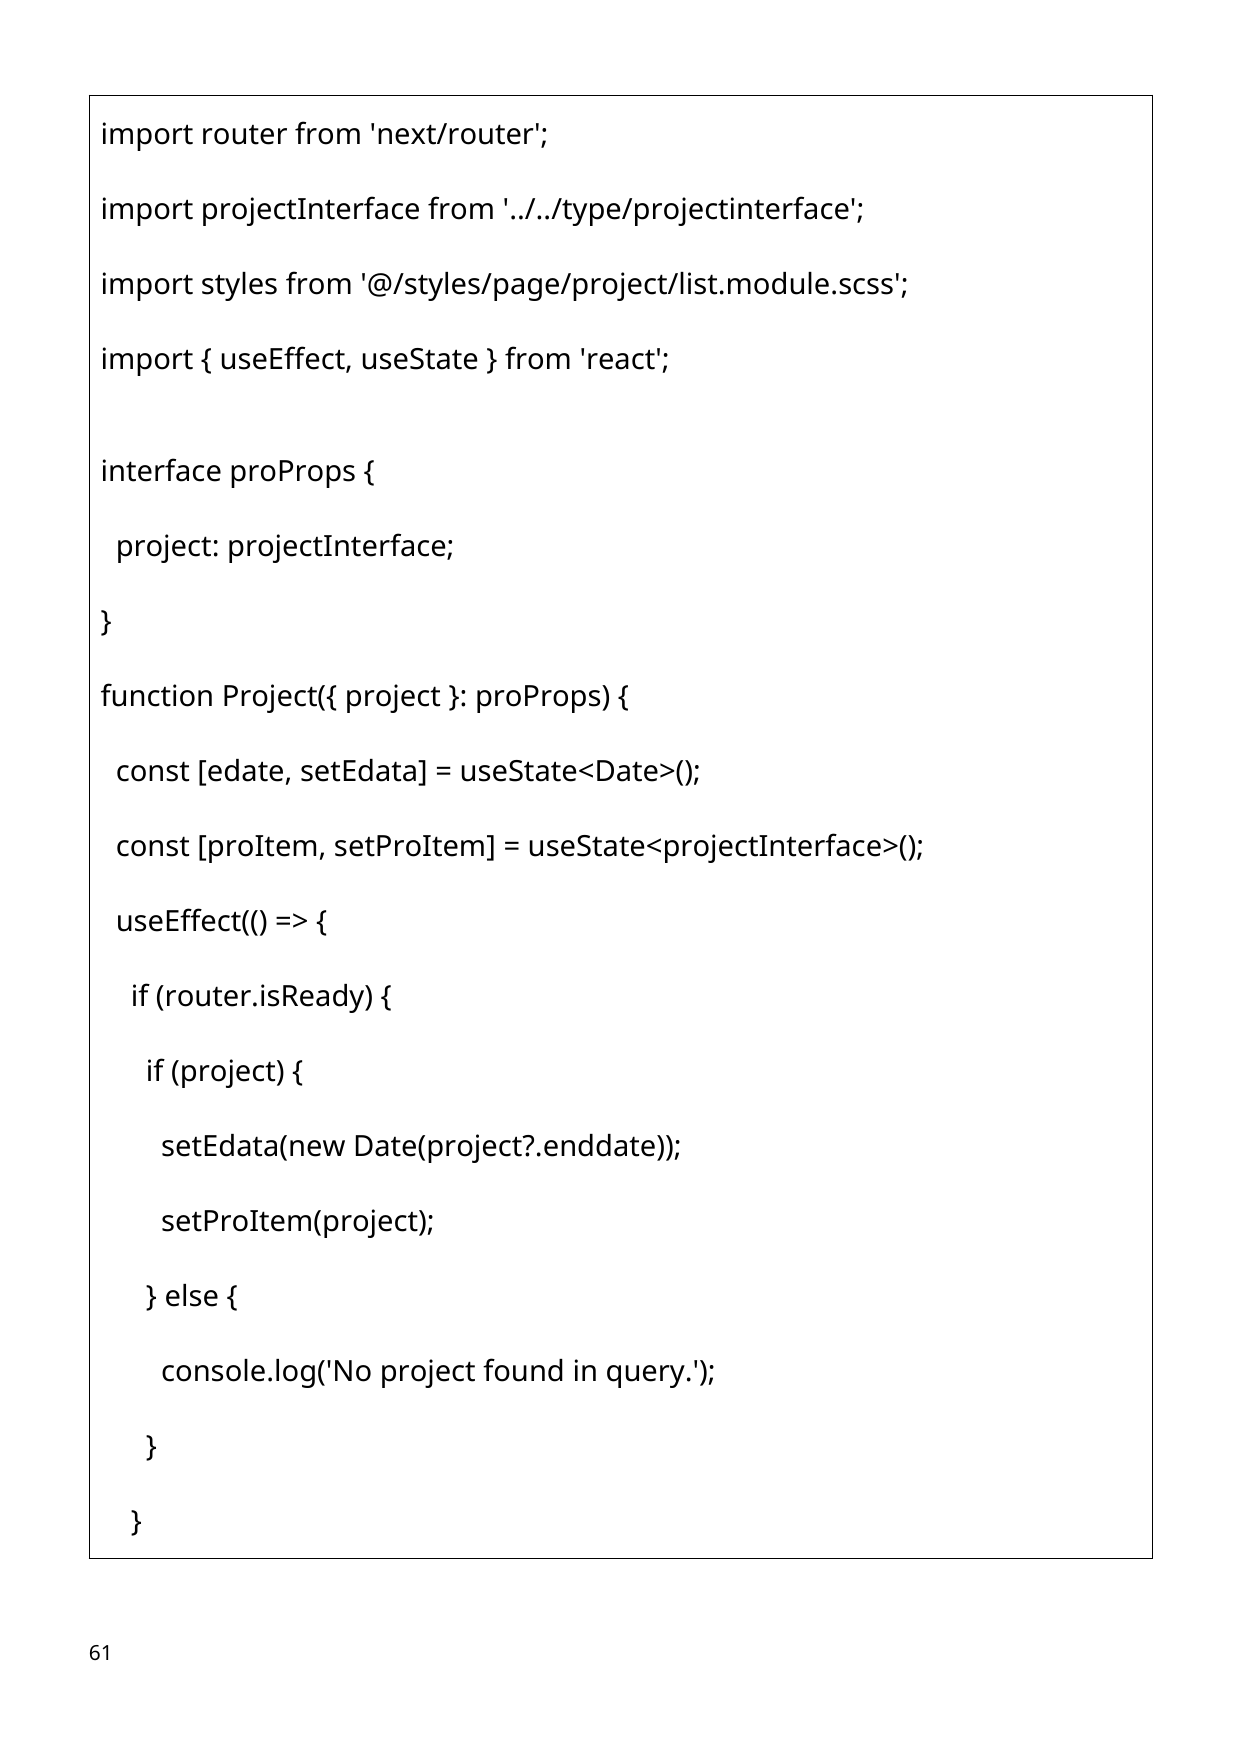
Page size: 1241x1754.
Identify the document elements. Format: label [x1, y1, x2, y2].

table_cell [90, 96, 1152, 1558]
